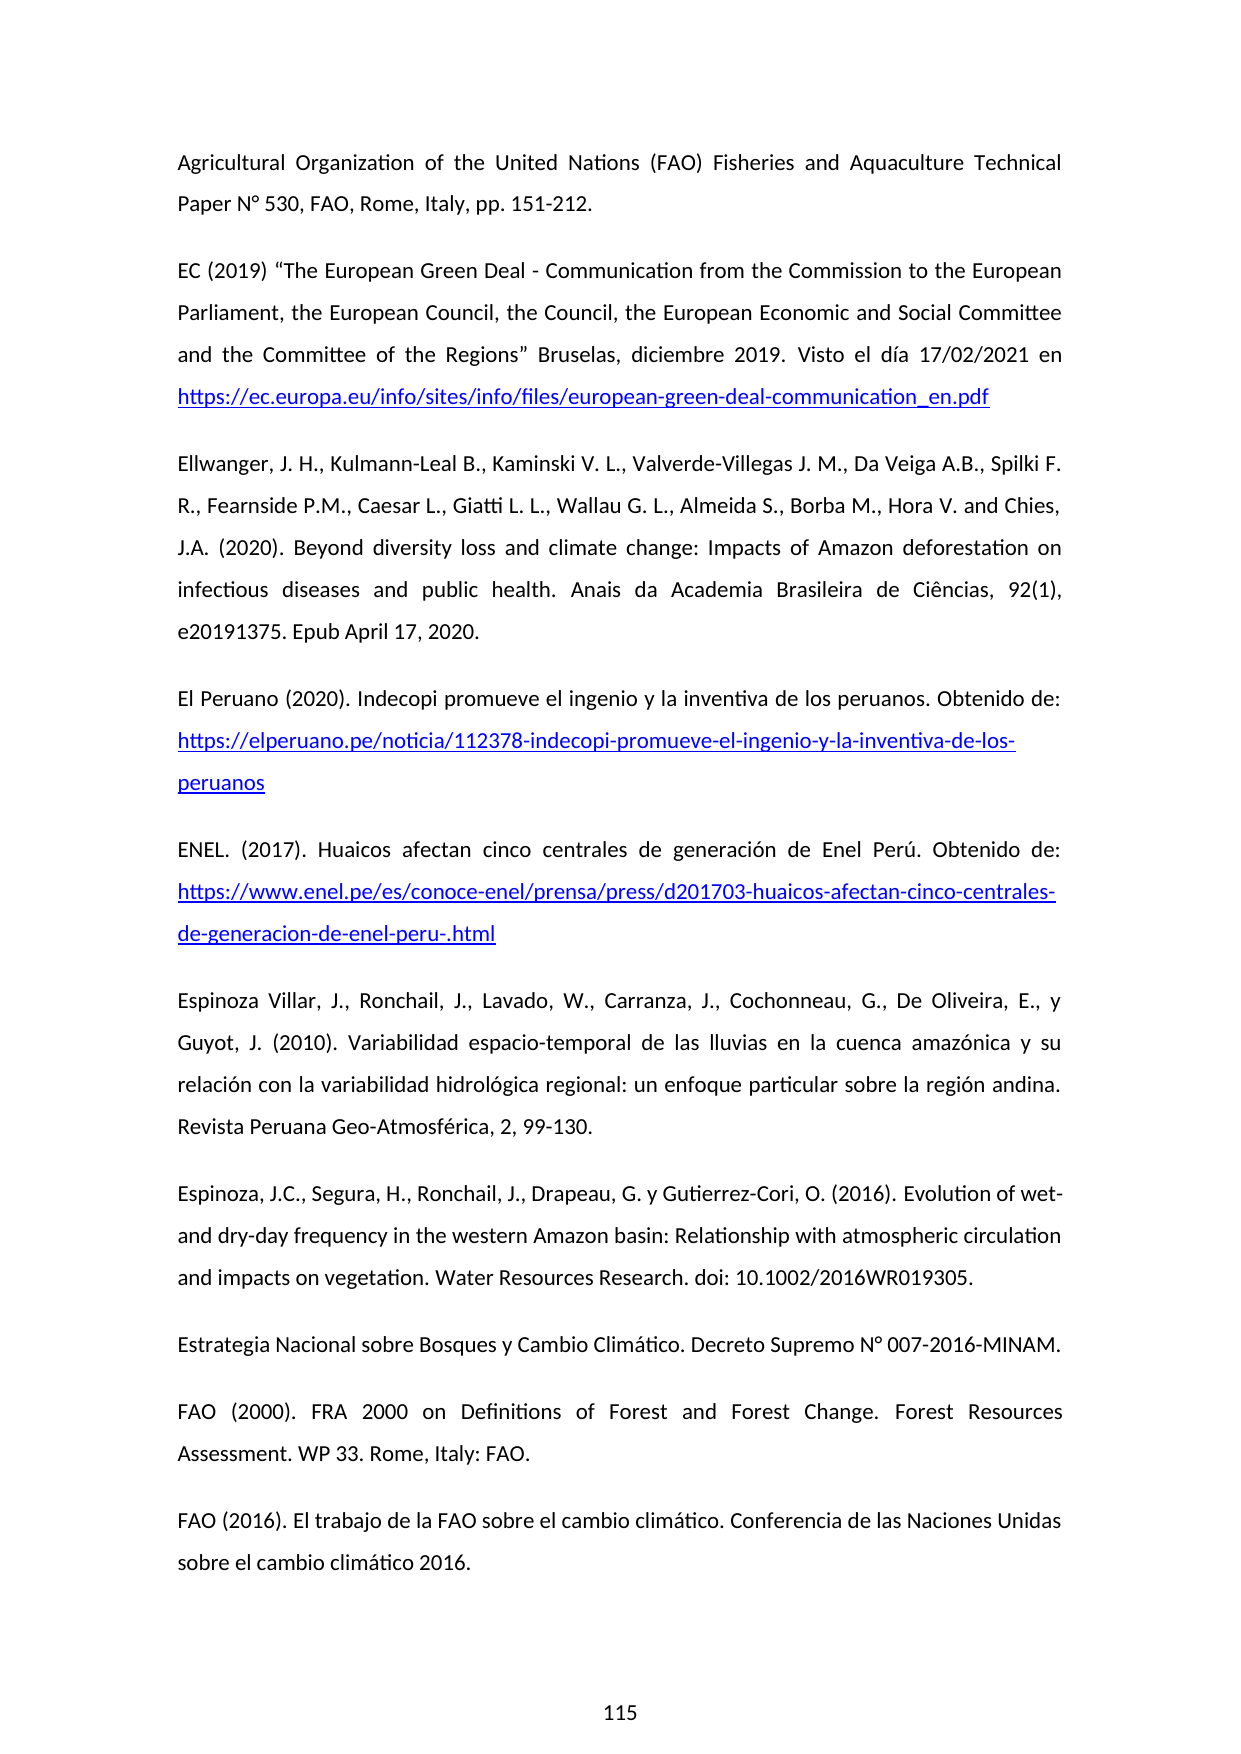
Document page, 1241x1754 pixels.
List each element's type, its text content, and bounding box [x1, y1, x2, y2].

text Espinoza, J.C., Segura, H., Ronchail, J., Drapeau, G. y Gutierrez-Cori, O. (2016). Evolution of wet- and dry-day frequency in the western Amazon basin: Relationship with atmospheric circulation and impacts on vegetation. Water Resources Research. doi: 10.1002/2016WR019305. [177, 1179, 1063, 1291]
text Espinoza Villar, J., Ronchail, J., Lavado, W., Carranza, J., Cochonneau, G., De Oliveira, E., y Guyot, J. (2010). Variabilidad espacio-temporal de las lluvias en la cuenca amazónica y su relación con la variabilidad hidrológica regional: un enfoque particular sobre la región andina. Revista Peruana Geo-Atmosférica, 2, 99-130. [177, 986, 1063, 1140]
text Ellwanger, J. H., Kulmann-Leal B., Kaminski V. L., Valverde-Villegas J. M., Da Veiga A.B., Spilki F. R., Fearnside P.M., Caesar L., Giatti L. L., Wallau G. L., Almeida S., Borba M., Hora V. and Chies, J.A. (2020). Beyond diversity loss and climate change: Impacts of Amazon deforestation on infectious diseases and public health. Anais da Academia Brasileira de Ciências, 92(1), e20191375. Epub April 17, 2020. [177, 449, 1063, 645]
text FAO (2016). El trabajo de la FAO sobre el cambio climático. Conferencia de las Naciones Unidas sobre el cambio climático 2016. [177, 1506, 1063, 1576]
text El Peruano (2020). Indecopi promueve el ingenio y la inventiva de los peruanos. Obtenido de: https://elperuano.pe/noticia/112378-indecopi-promueve-el-ingenio-y-la-inventiva-de-los-peruanos [177, 684, 1063, 796]
text ENEL. (2017). Huaicos afectan cinco centrales de generación de Enel Perú. Obtenido de: https://www.enel.pe/es/conoce-enel/prensa/press/d201703-huaicos-afectan-cinco-centrales-de-generacion-de-enel-peru-.html [177, 835, 1063, 947]
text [177, 148, 1063, 218]
text Estrategia Nacional sobre Bosques y Cambio Climático. Decreto Supremo N° 007-2016-MINAM. [177, 1330, 1063, 1358]
text FAO (2000). FRA 2000 on Definitions of Forest and Forest Change. Forest Resources Assessment. WP 33. Rome, Italy: FAO. [177, 1397, 1063, 1467]
text EC (2019) “The European Green Deal - Communication from the Commission to the European Parliament, the European Council, the Council, the European Economic and Social Committee and the Committee of the Regions” Bruselas, diciembre 2019. Visto el día 17/02/2021 en https://ec.europa.eu/info/sites/info/files/european-green-deal-communication_en.pdf [177, 257, 1063, 411]
